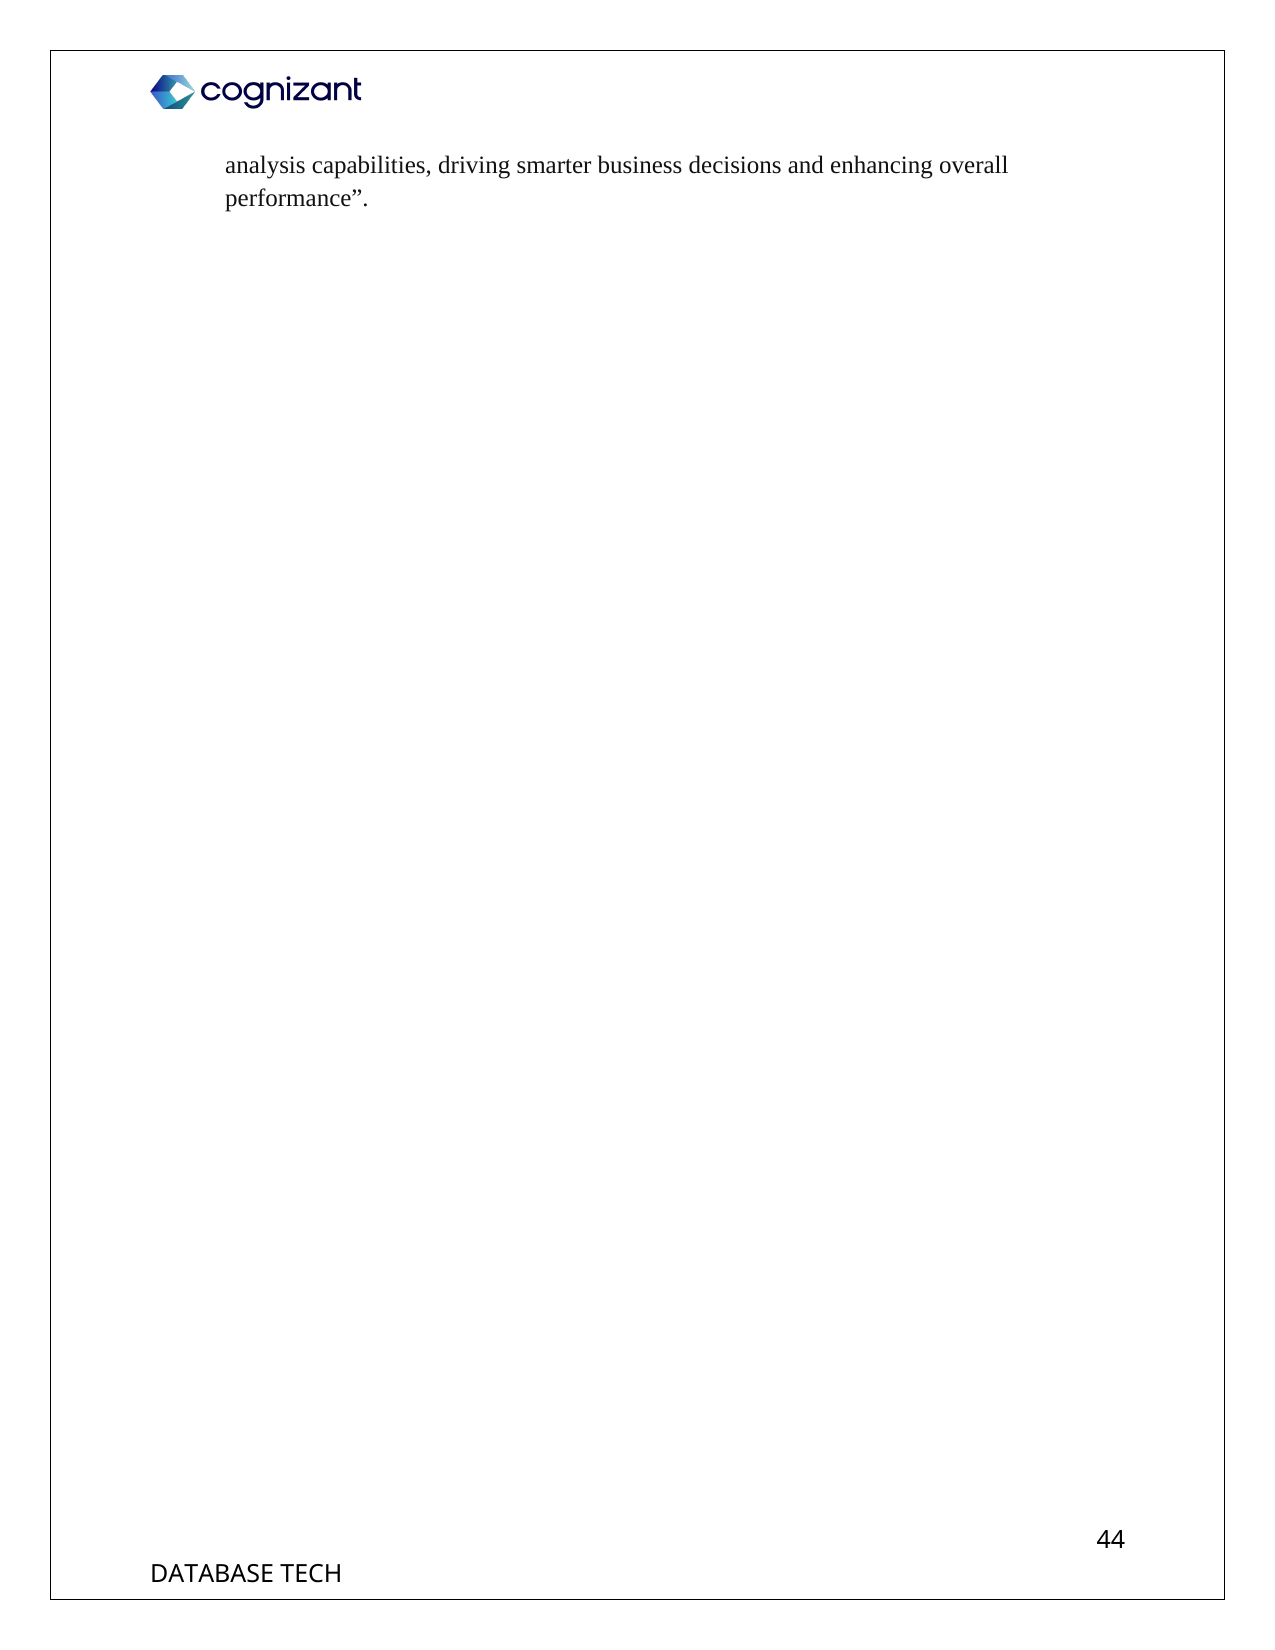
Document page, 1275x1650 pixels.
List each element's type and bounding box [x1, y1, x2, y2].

text [225, 150, 1125, 212]
picture [150, 75, 362, 109]
